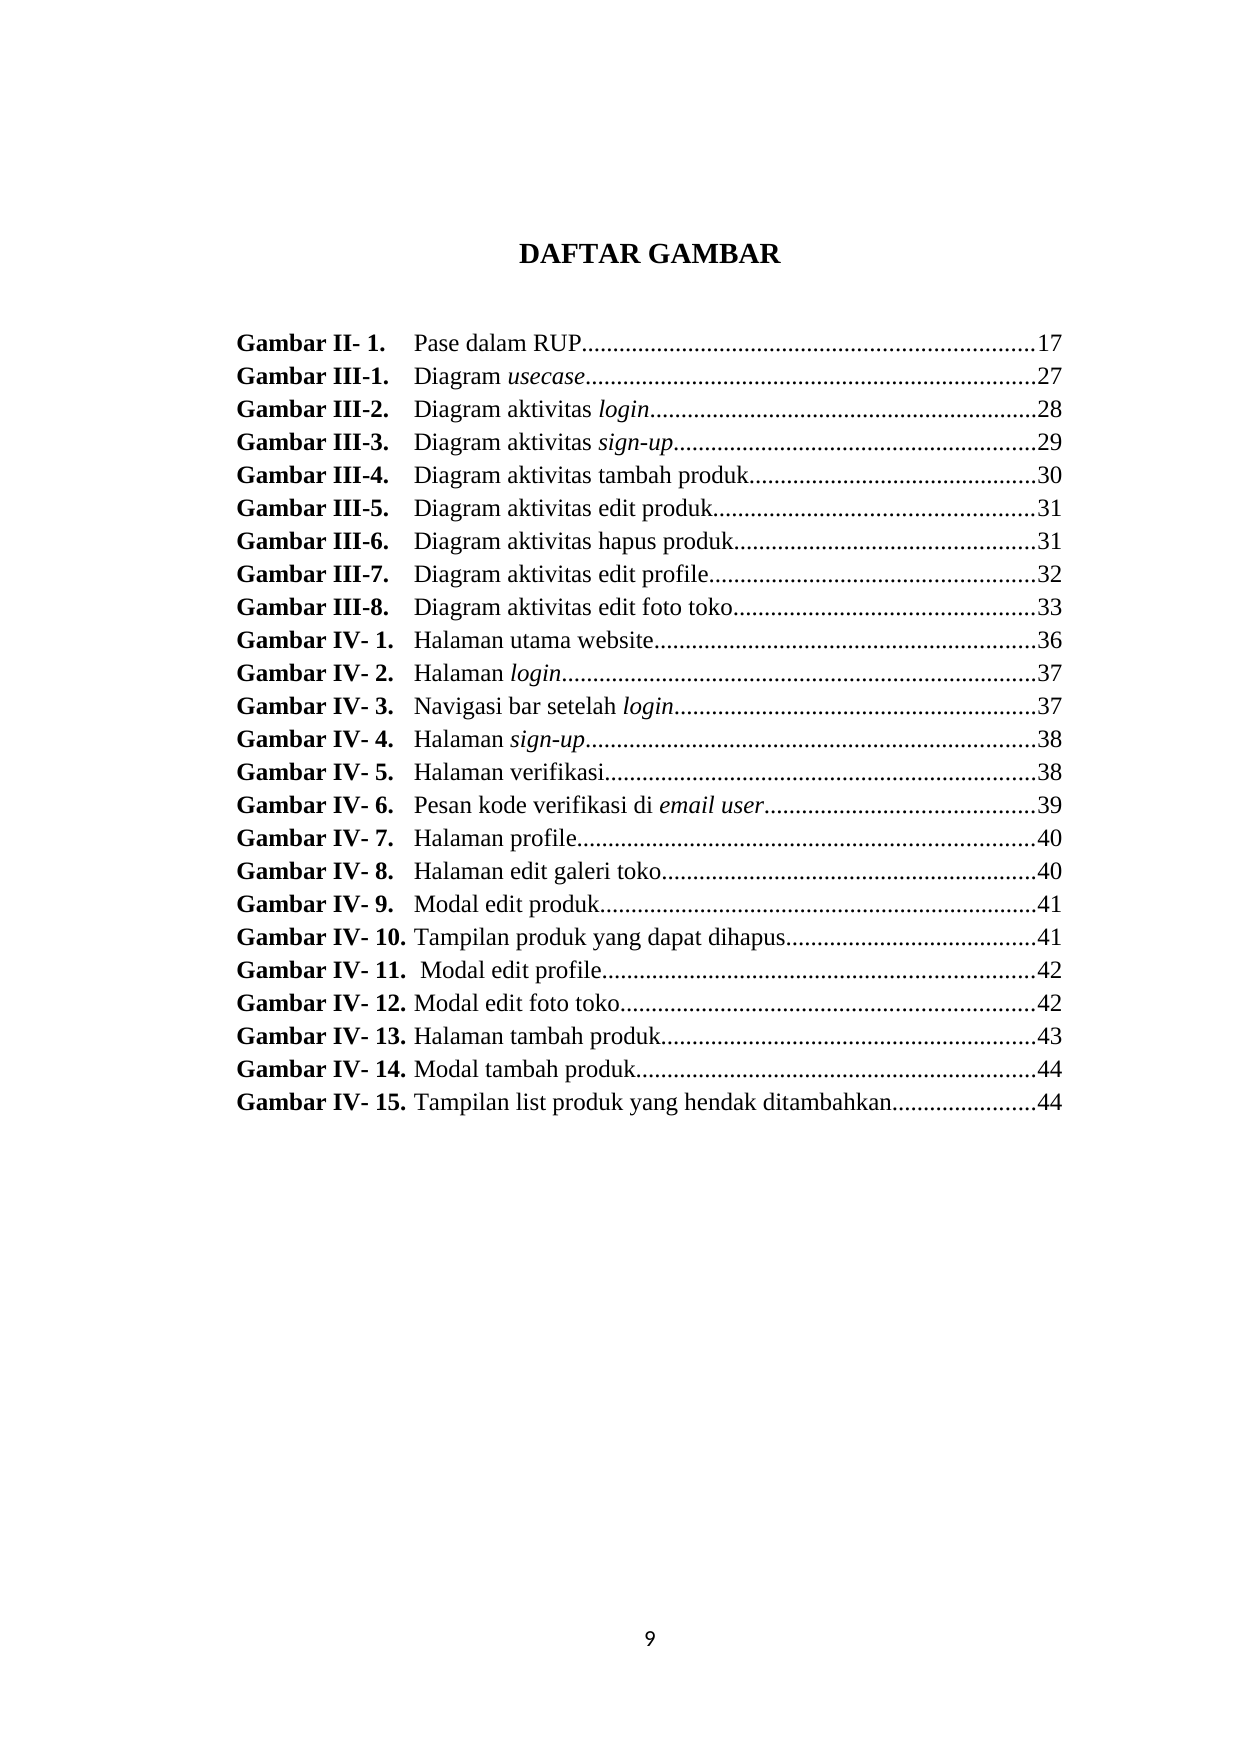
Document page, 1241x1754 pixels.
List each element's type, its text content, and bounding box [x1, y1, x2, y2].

text Gambar IV- 2. Halaman login 37 [236, 658, 1063, 687]
text Gambar III-7. Diagram aktivitas edit profile 32 [236, 559, 1063, 588]
text Gambar III-6. Diagram aktivitas hapus produk 31 [236, 526, 1063, 555]
text Gambar IV- 6. Pesan kode verifikasi di email user 39 [236, 790, 1063, 819]
text Gambar IV- 8. Halaman edit galeri toko 40 [236, 856, 1063, 885]
subtitle DAFTAR GAMBAR [236, 236, 1063, 270]
text Gambar III-2. Diagram aktivitas login 28 [236, 394, 1063, 423]
text Gambar III-3. Diagram aktivitas sign-up 29 [236, 427, 1063, 456]
text Gambar III-5. Diagram aktivitas edit produk 31 [236, 493, 1063, 522]
text Gambar IV- 1. Halaman utama website 36 [236, 625, 1063, 654]
text Gambar IV- 5. Halaman verifikasi 38 [236, 757, 1063, 786]
text Gambar IV- 11. Modal edit profile 42 [236, 955, 1063, 984]
text Gambar IV- 13. Halaman tambah produk 43 [236, 1021, 1063, 1050]
text Gambar IV- 3. Navigasi bar setelah login 37 [236, 691, 1063, 720]
text Gambar IV- 12. Modal edit foto toko 42 [236, 988, 1063, 1017]
text Gambar IV- 14. Modal tambah produk 44 [236, 1054, 1063, 1083]
text Gambar II- 1. Pase dalam RUP 17 [236, 328, 1063, 357]
text Gambar IV- 10. Tampilan produk yang dapat dihapus 41 [236, 922, 1063, 951]
text Gambar IV- 7. Halaman profile 40 [236, 823, 1063, 852]
text Gambar IV- 4. Halaman sign-up 38 [236, 724, 1063, 753]
text Gambar III-4. Diagram aktivitas tambah produk 30 [236, 460, 1063, 489]
text Gambar IV- 15. Tampilan list produk yang hendak ditambahkan 44 [236, 1087, 1063, 1116]
text Gambar III-8. Diagram aktivitas edit foto toko 33 [236, 592, 1063, 621]
text Gambar III-1. Diagram usecase 27 [236, 361, 1063, 389]
text Gambar IV- 9. Modal edit produk 41 [236, 889, 1063, 918]
